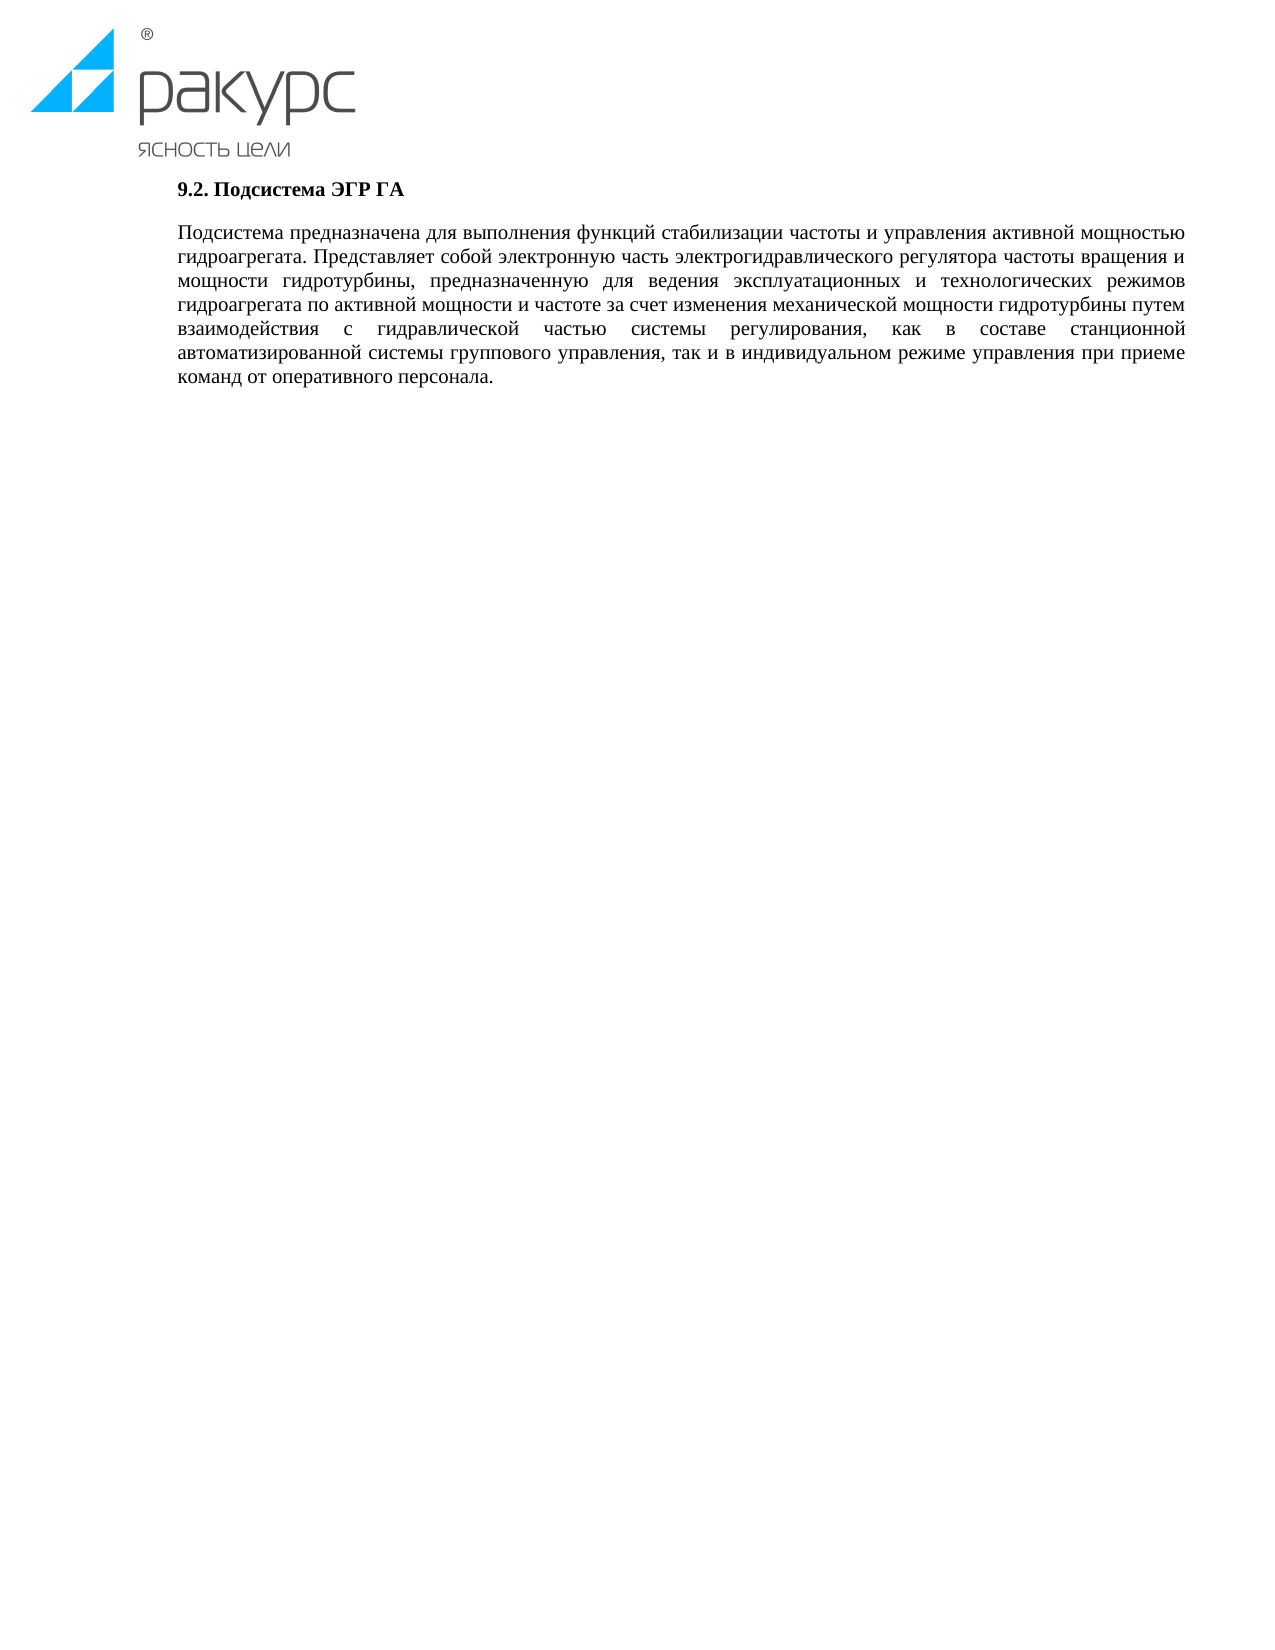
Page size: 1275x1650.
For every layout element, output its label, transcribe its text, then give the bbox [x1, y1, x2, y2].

picture [0, 0, 412, 182]
subtitle Подсистема ЭГР ГА [177, 177, 1186, 201]
text Подсистема предназначена для выполнения функций стабилизации частоты и управления активной мощностью гидроагрегата. Представляет собой электронную часть электрогидравлического регулятора частоты вращения и мощности гидротурбины, предназначенную для ведения эксплуатационных и технологических режимов гидроагрегата по активной мощности и частоте за счет изменения механической мощности гидротурбины путем взаимодействия с гидравлической частью системы регулирования, как в составе станционной автоматизированной системы группового управления, так и в индивидуальном режиме управления при приеме команд от оперативного персонала. [177, 220, 1186, 388]
